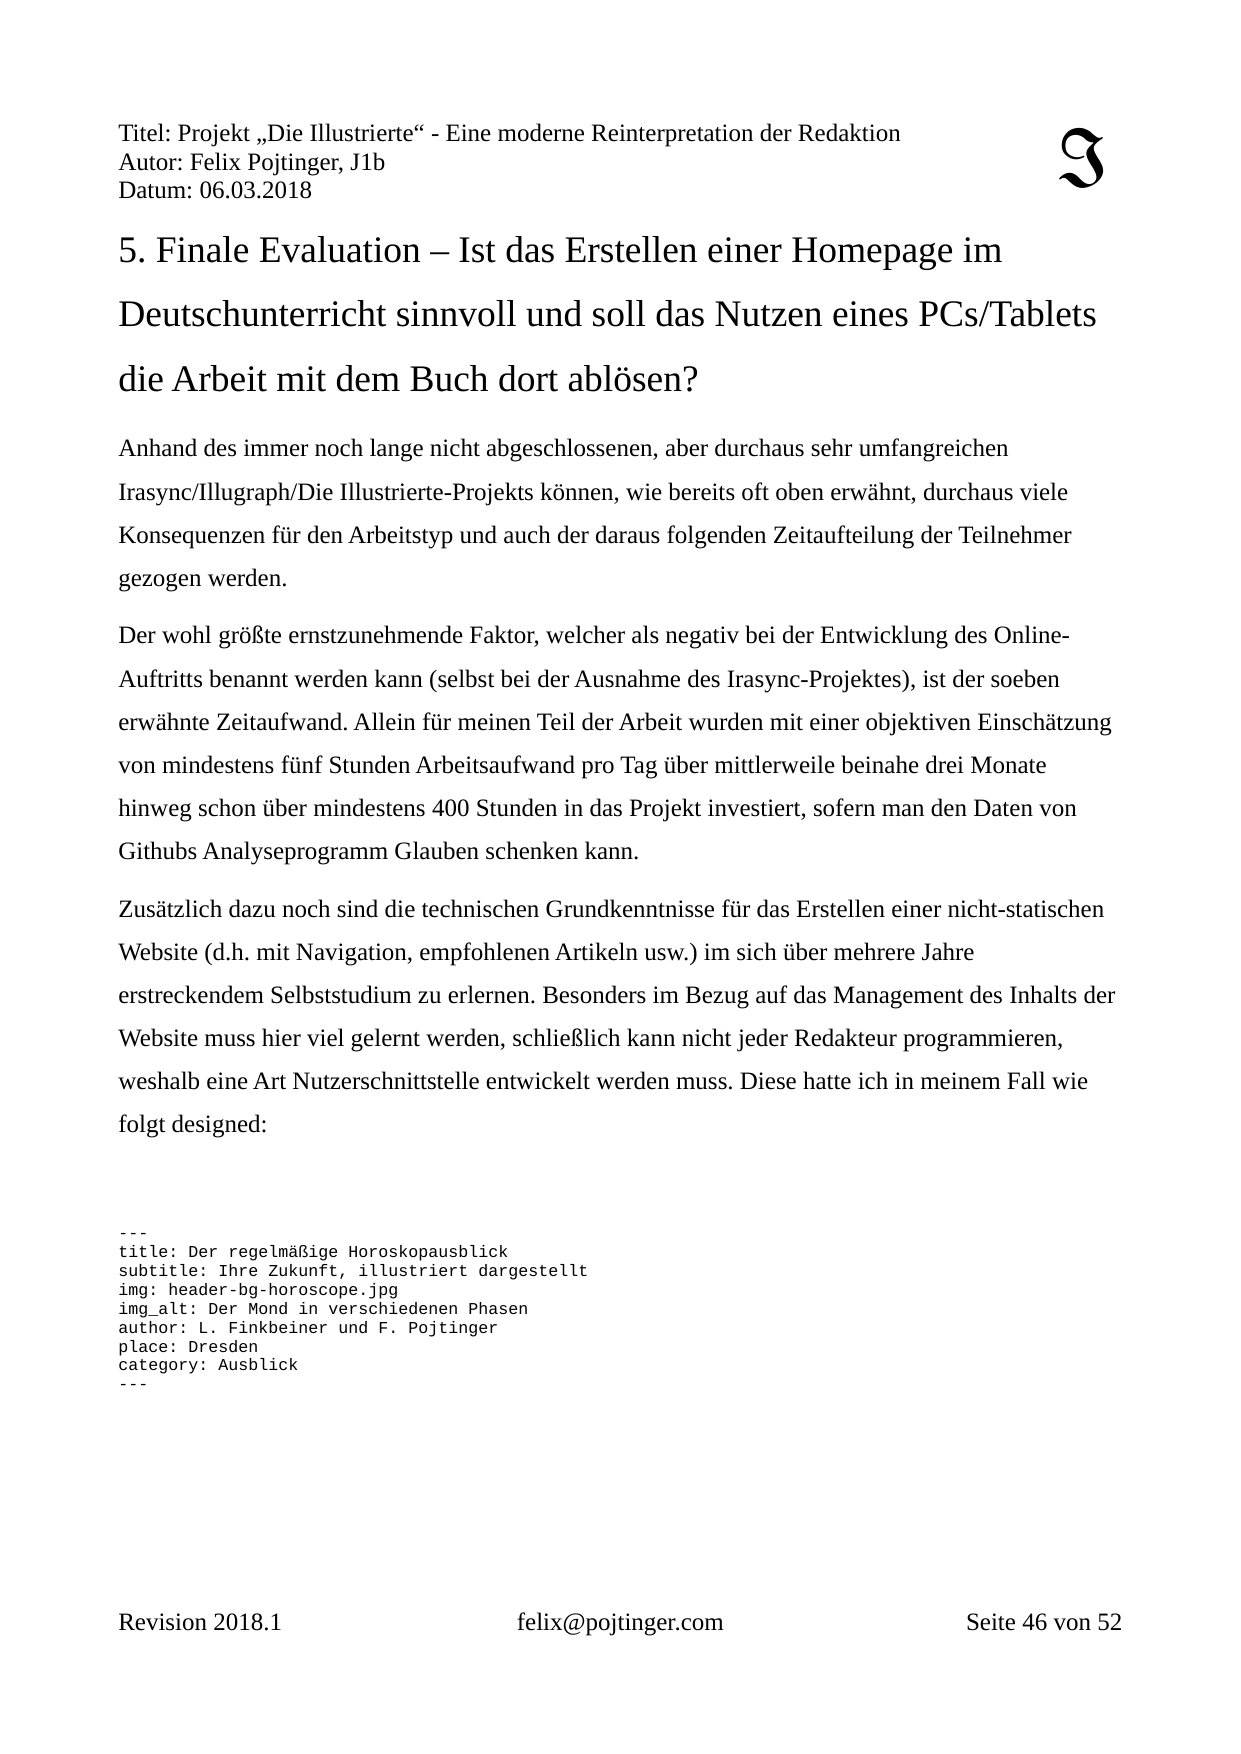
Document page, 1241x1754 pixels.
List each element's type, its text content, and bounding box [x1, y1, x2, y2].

text --- [118, 1225, 1122, 1244]
text subtitle: Ihre Zukunft, illustriert dargestellt [118, 1263, 1122, 1282]
text img_alt: Der Mond in verschiedenen Phasen [118, 1300, 1122, 1319]
picture [1046, 120, 1120, 194]
text author: L. Finkbeiner und F. Pojtinger [118, 1319, 1122, 1338]
text Zusätzlich dazu noch sind die technischen Grundkenntnisse für das Erstellen einer nicht-statischen Website (d.h. mit Navigation, empfohlenen Artikeln usw.) im sich über mehrere Jahre erstreckendem Selbststudium zu erlernen. Besonders im Bezug auf das Management des Inhalts der Website muss hier viel gelernt werden, schließlich kann nicht jeder Redakteur programmieren, weshalb eine Art Nutzerschnittstelle entwickelt werden muss. Diese hatte ich in meinem Fall wie folgt designed: [118, 894, 1122, 1138]
text --- [118, 1376, 1122, 1395]
text place: Dresden [118, 1338, 1122, 1357]
text title: Der regelmäßige Horoskopausblick [118, 1244, 1122, 1263]
text category: Ausblick [118, 1357, 1122, 1376]
text Der wohl größte ernstzunehmende Faktor, welcher als negativ bei der Entwicklung des Online-Auftritts benannt werden kann (selbst bei der Ausnahme des Irasync-Projektes), ist der soeben erwähnte Zeitaufwand. Allein für meinen Teil der Arbeit wurden mit einer objektiven Einschätzung von mindestens fünf Stunden Arbeitsaufwand pro Tag über mittlerweile beinahe drei Monate hinweg schon über mindestens 400 Stunden in das Projekt investiert, sofern man den Daten von Githubs Analyseprogramm Glauben schenken kann. [118, 621, 1122, 865]
subtitle 5. Finale Evaluation – Ist das Erstellen einer Homepage im Deutschunterricht sinnvoll und soll das Nutzen eines PCs/Tablets die Arbeit mit dem Buch dort ablösen? [118, 227, 1122, 399]
text Anhand des immer noch lange nicht abgeschlossenen, aber durchaus sehr umfangreichen Irasync/Illugraph/Die Illustrierte-Projekts können, wie bereits oft oben erwähnt, durchaus viele Konsequenzen für den Arbeitstyp und auch der daraus folgenden Zeitaufteilung der Teilnehmer gezogen werden. [118, 433, 1122, 592]
text img: header-bg-horoscope.jpg [118, 1282, 1122, 1300]
